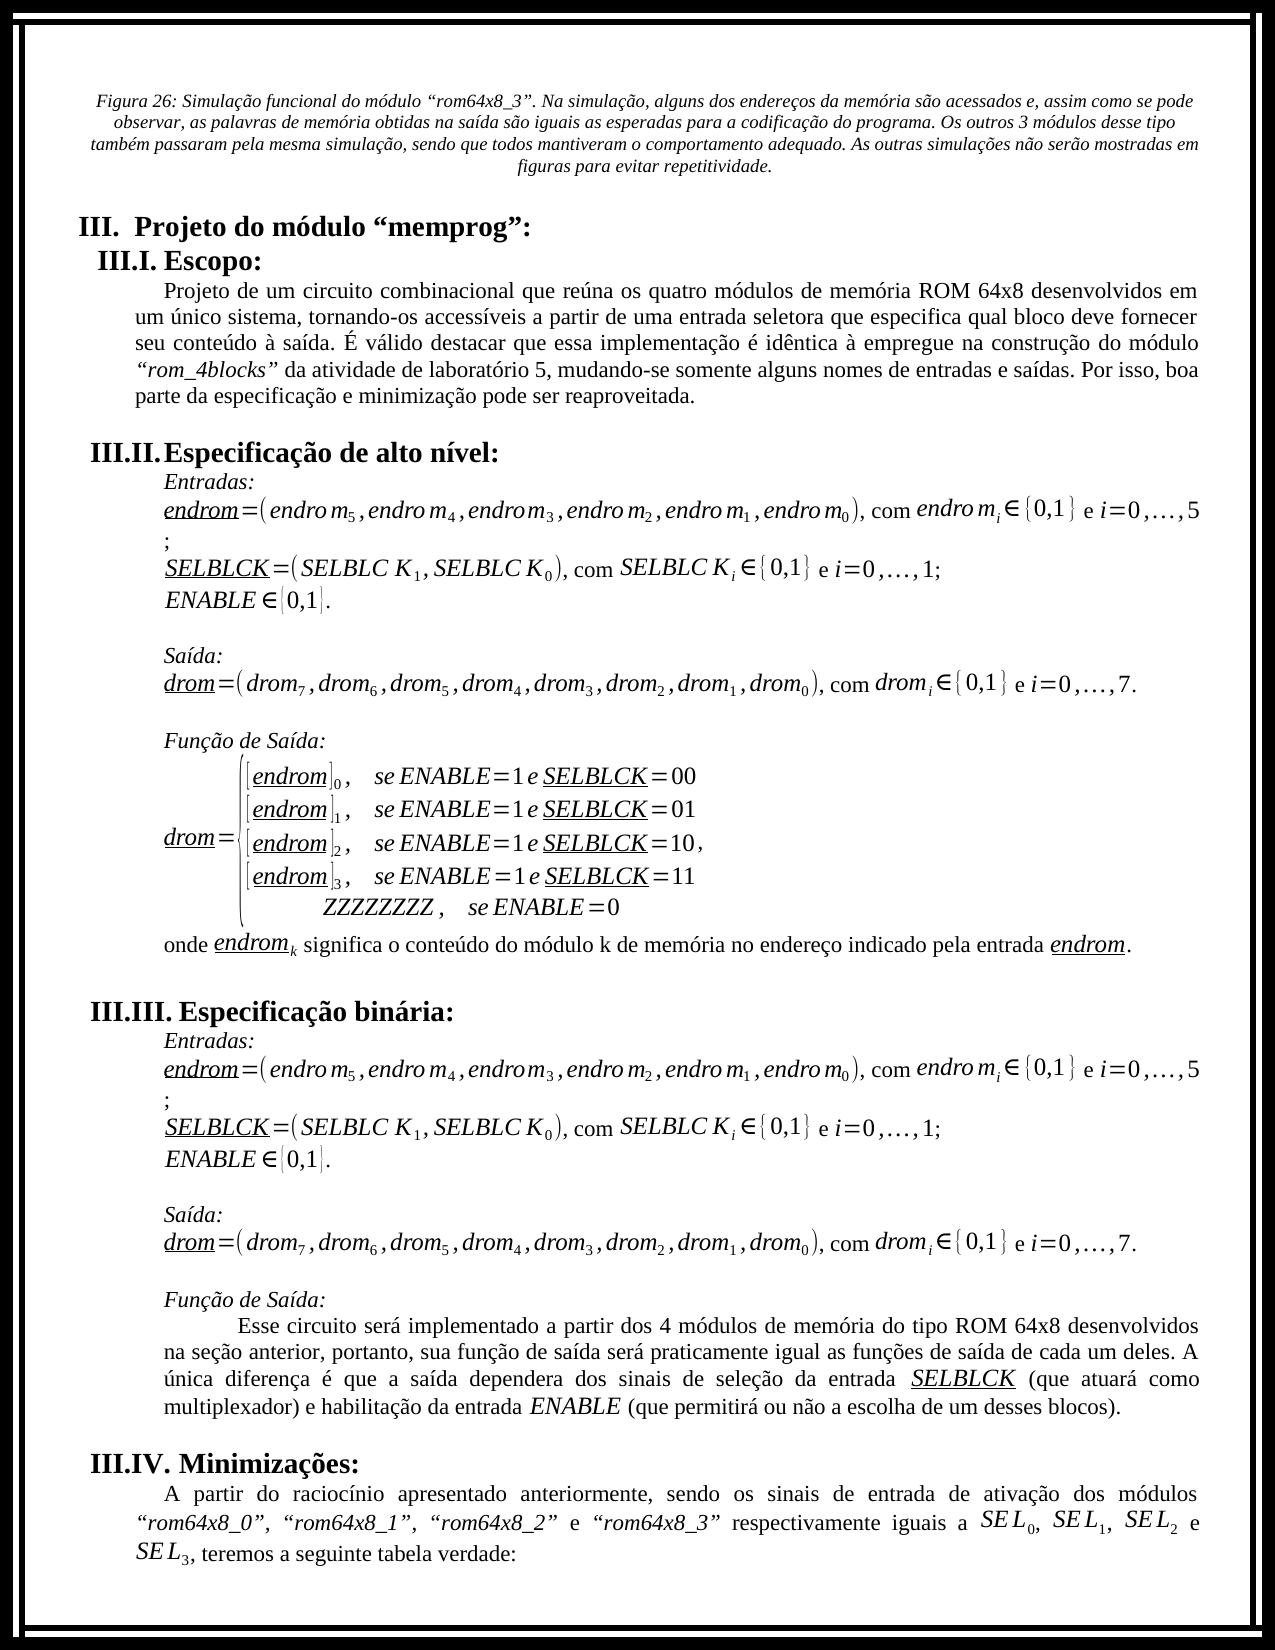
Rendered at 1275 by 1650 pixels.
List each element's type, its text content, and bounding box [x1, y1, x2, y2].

list , com e ; [163, 1112, 1200, 1144]
list , com e . [163, 1227, 1200, 1259]
list A partir do raciocínio apresentado anteriormente, sendo os sinais de entrada de ativação dos módulos “rom64x8_0”, “rom64x8_1”, “rom64x8_2” e “rom64x8_3” respectivamente iguais a , , e , teremos a seguinte tabela verdade: [135, 1480, 1200, 1569]
list Especificação de alto nível: [45, 435, 1200, 468]
list . [163, 1144, 1200, 1174]
list , com e ; [163, 553, 1200, 585]
list Esse circuito será implementado a partir dos 4 módulos de memória do tipo ROM 64x8 desenvolvidos na seção anterior, portanto, sua função de saída será praticamente igual as funções de saída de cada um deles. A única diferença é que a saída dependera dos sinais de seleção da entrada (que atuará como multiplexador) e habilitação da entrada (que permitirá ou não a escolha de um desses blocos). [163, 1312, 1200, 1420]
list Função de Saída: [163, 727, 1200, 753]
list Entradas: [163, 468, 1200, 495]
list , com e ; [163, 1054, 1200, 1112]
list Entradas: [163, 1027, 1200, 1054]
list , [163, 753, 1200, 929]
list Especificação binária: [90, 994, 1200, 1027]
list Escopo: [97, 243, 1200, 277]
list Minimizações: [90, 1446, 1200, 1480]
list Projeto do módulo “memprog”: [119, 209, 1200, 243]
list , com e ; [163, 495, 1200, 553]
list , com e . [163, 668, 1200, 700]
table_cell Figura 26: Simulação funcional do módulo “rom64x8_3”. Na simulação, alguns dos endereços da memória são acessados e, assim como se pode observar, as palavras de memória obtidas na saída são iguais as esperadas para a codificação do programa. Os outros 3 módulos desse tipo também passaram pela mesma simulação, sendo que todos mantiveram o comportamento adequado. As outras simulações não serão mostradas em figuras para evitar repetitividade. [79, 90, 1211, 176]
list Projeto de um circuito combinacional que reúna os quatro módulos de memória ROM 64x8 desenvolvidos em um único sistema, tornando-os accessíveis a partir de uma entrada seletora que especifica qual bloco deve fornecer seu conteúdo à saída. É válido destacar que essa implementação é idêntica à empregue na construção do módulo “rom_4blocks” da atividade de laboratório 5, mudando-se somente alguns nomes de entradas e saídas. Por isso, boa parte da especificação e minimização pode ser reaproveitada. [135, 277, 1200, 408]
list . [163, 585, 1200, 616]
list Saída: [163, 642, 1200, 668]
list Função de Saída: [163, 1286, 1200, 1312]
list onde significa o conteúdo do módulo k de memória no endereço indicado pela entrada . [163, 929, 1200, 960]
list Saída: [163, 1201, 1200, 1227]
